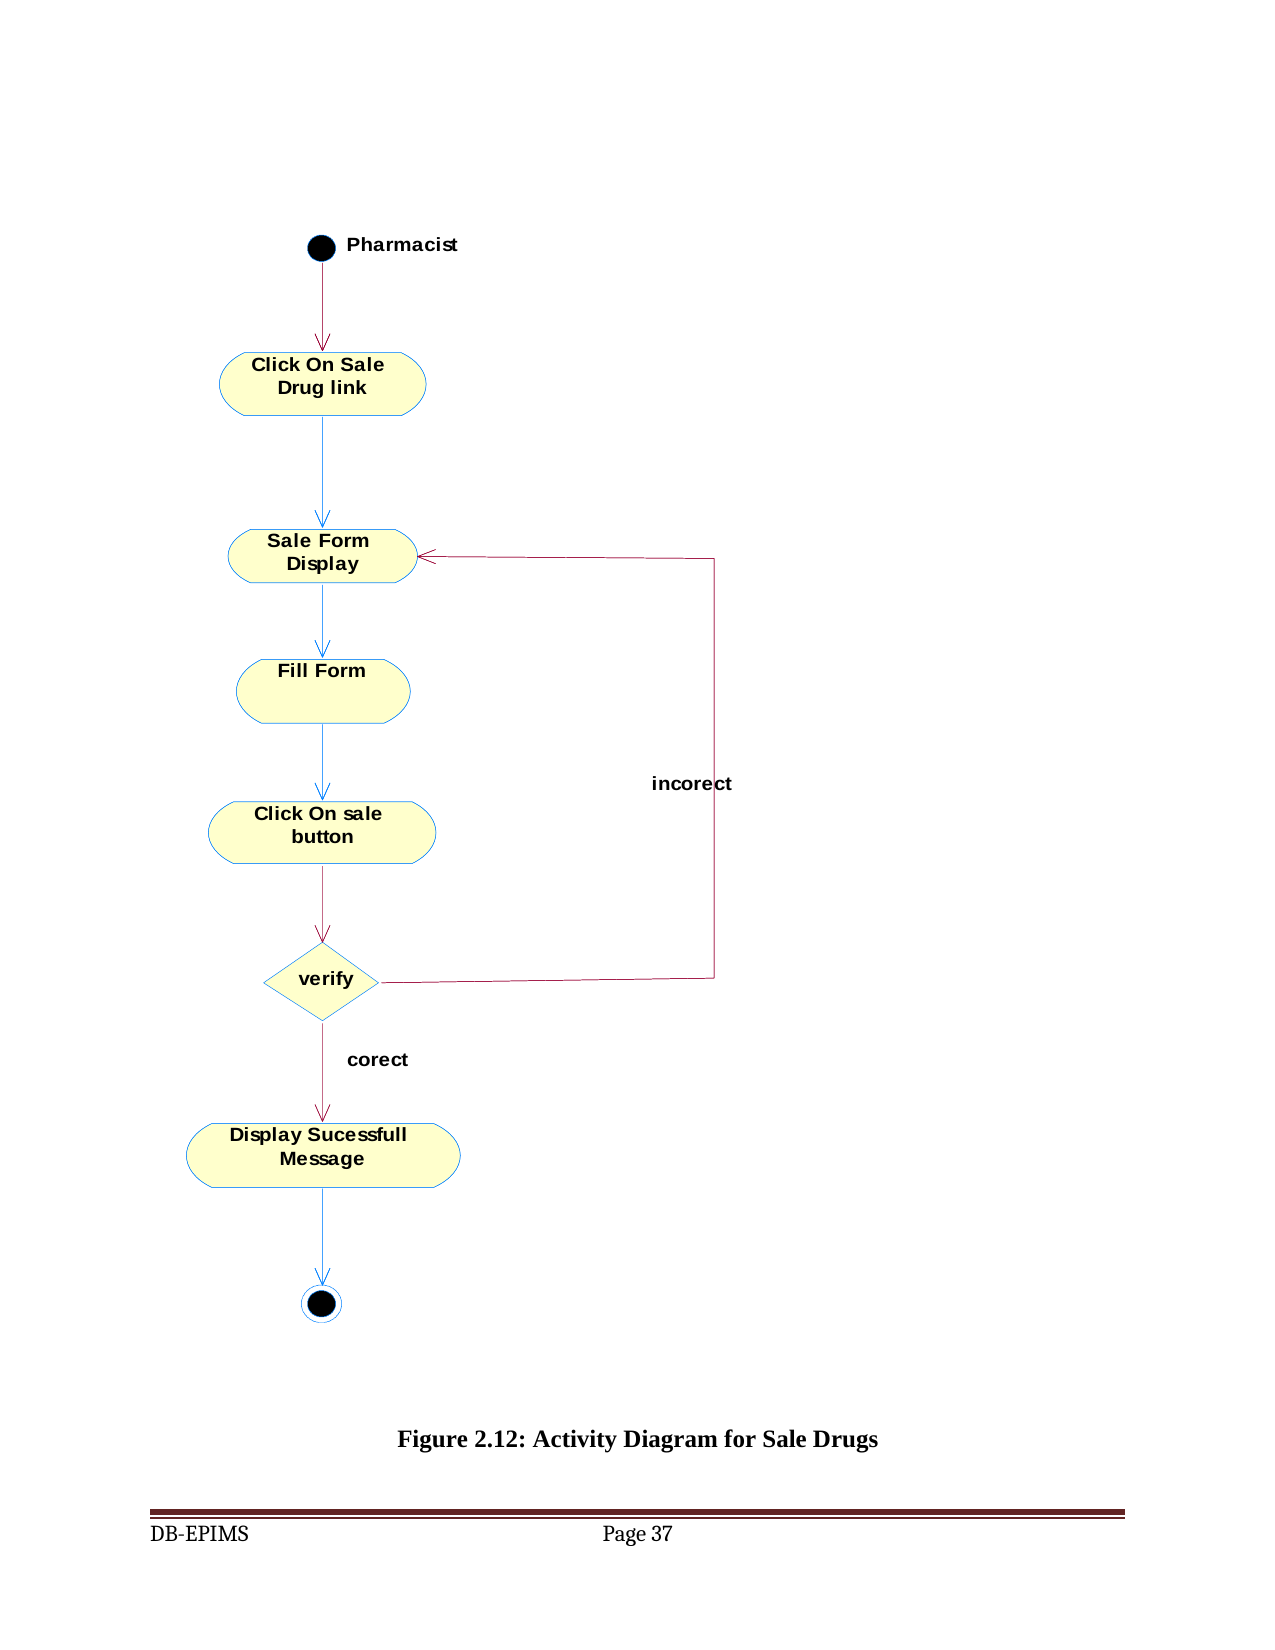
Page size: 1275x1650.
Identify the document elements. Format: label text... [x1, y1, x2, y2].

text Figure 2.12: Activity Diagram for Sale Drugs [150, 1424, 1125, 1453]
